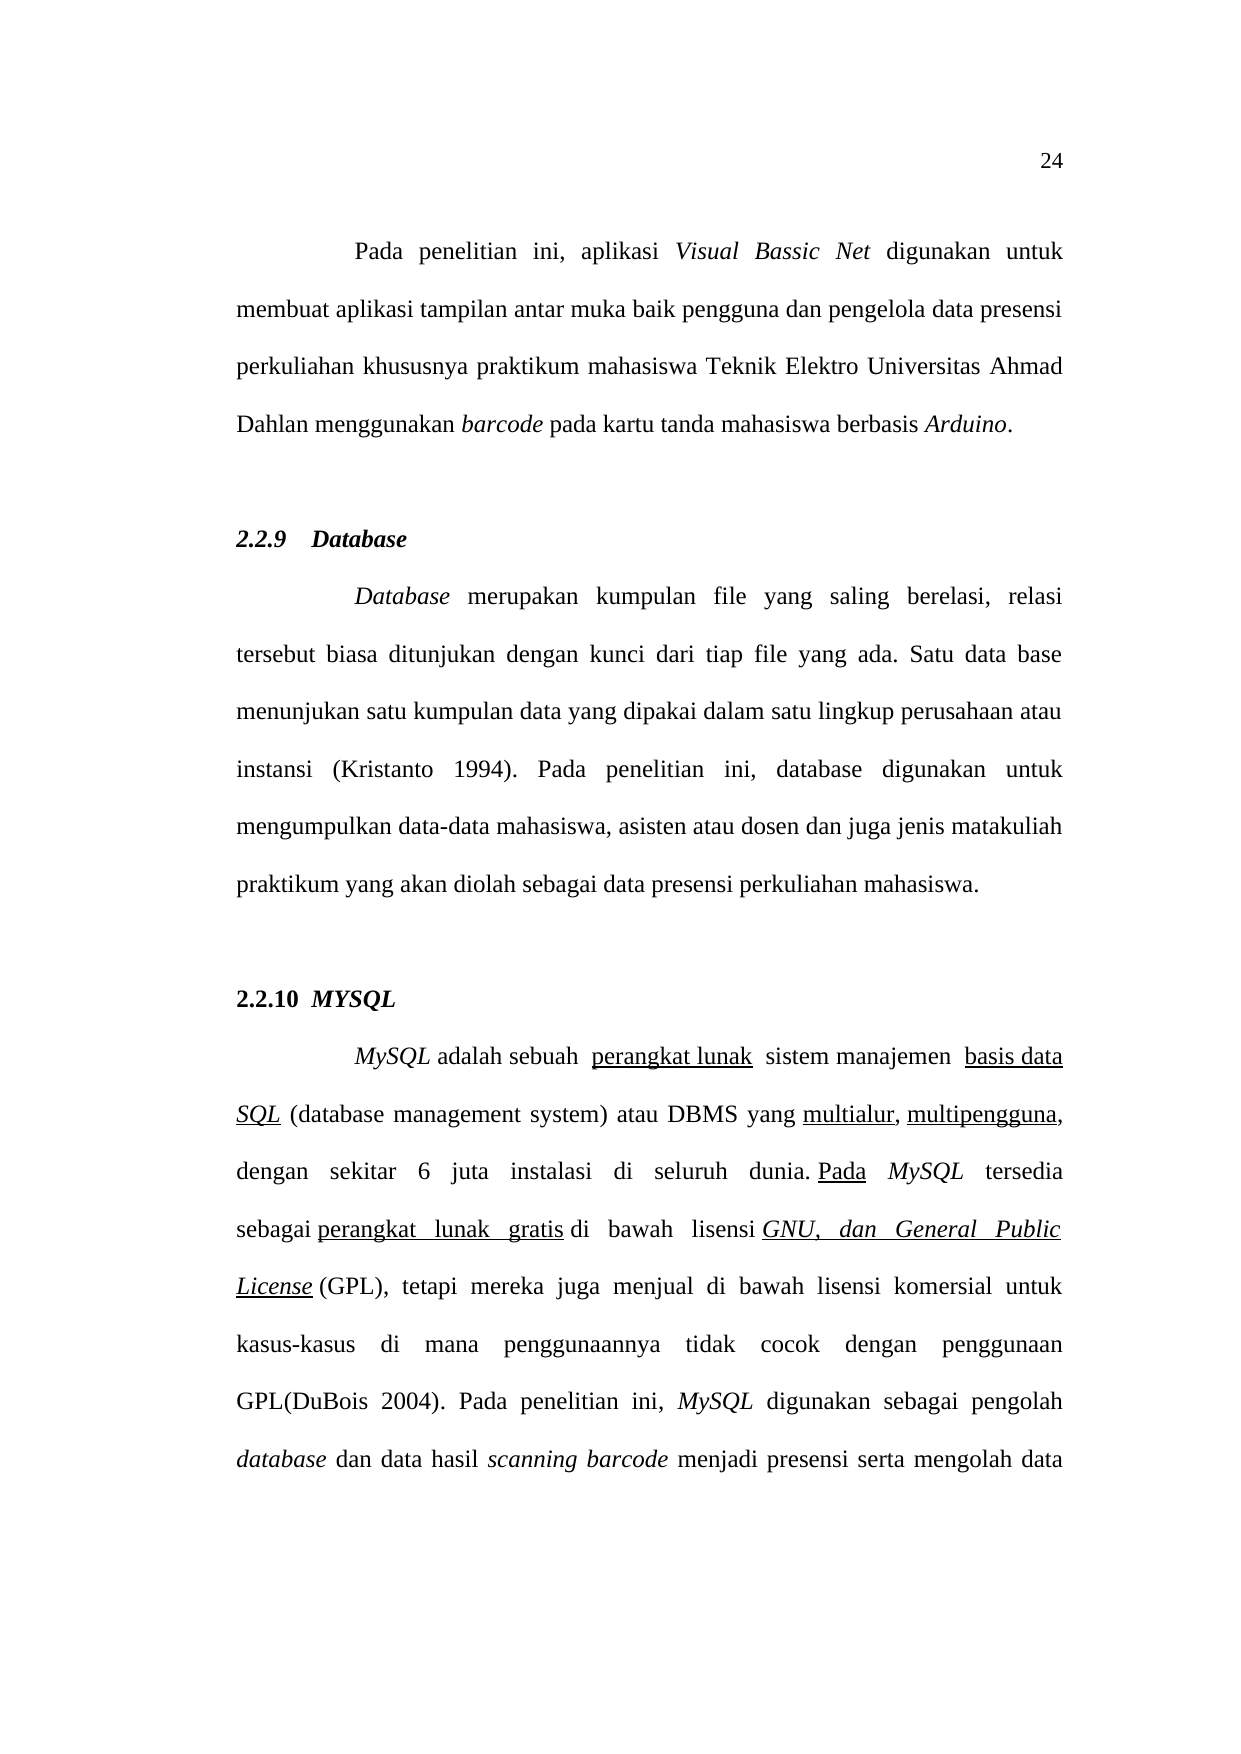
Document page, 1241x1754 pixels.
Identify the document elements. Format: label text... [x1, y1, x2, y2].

list Database [236, 524, 1063, 553]
text Database merupakan kumpulan file yang saling berelasi, relasi tersebut biasa ditunjukan dengan kunci dari tiap file yang ada. Satu data base menunjukan satu kumpulan data yang dipakai dalam satu lingkup perusahaan atau instansi (Kristanto 1994). Pada penelitian ini, database digunakan untuk mengumpulkan data-data mahasiswa, asisten atau dosen dan juga jenis matakuliah praktikum yang akan diolah sebagai data presensi perkuliahan mahasiswa. [236, 581, 1063, 898]
list MYSQL [236, 984, 1063, 1013]
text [236, 1041, 1063, 1473]
text Pada penelitian ini, aplikasi Visual Bassic Net digunakan untuk membuat aplikasi tampilan antar muka baik pengguna dan pengelola data presensi perkuliahan khususnya praktikum mahasiswa Teknik Elektro Universitas Ahmad Dahlan menggunakan barcode pada kartu tanda mahasiswa berbasis Arduino. [236, 236, 1063, 438]
